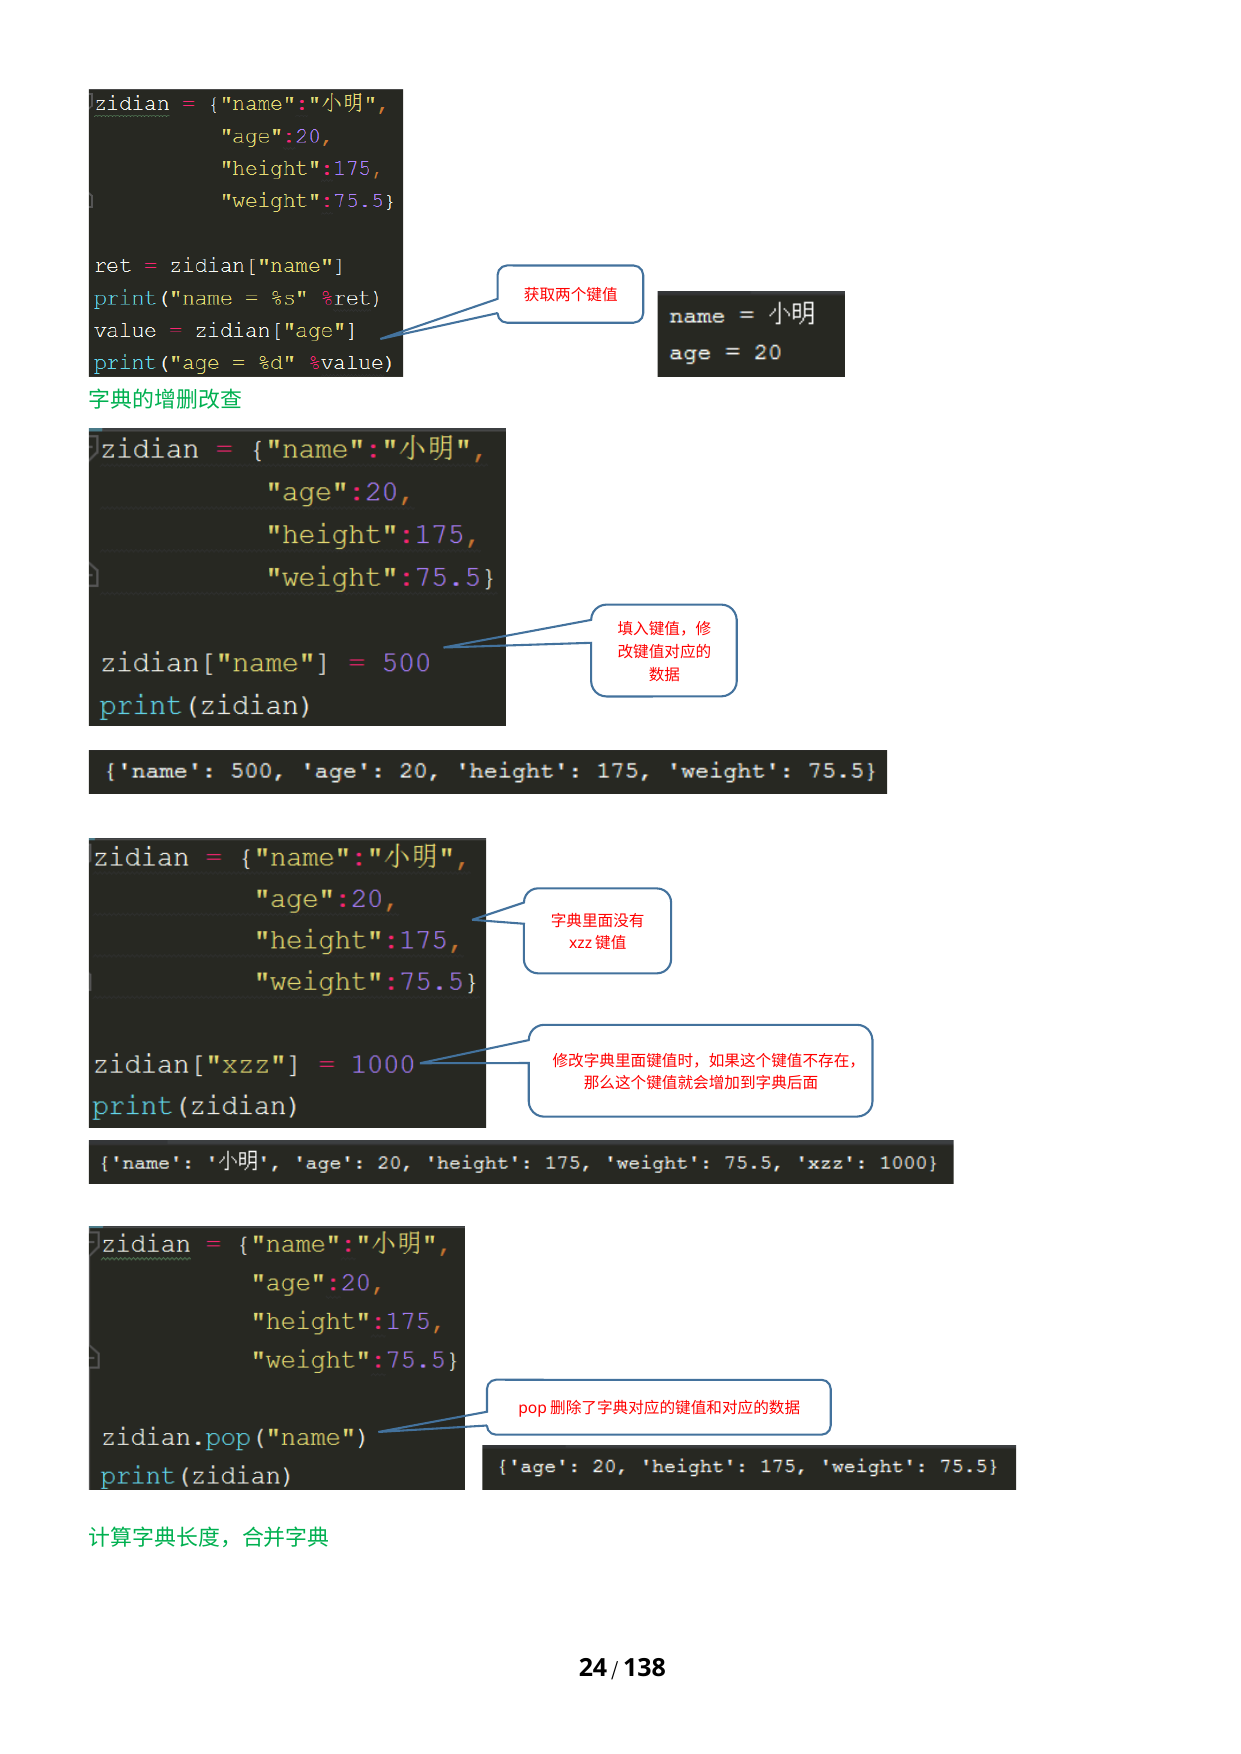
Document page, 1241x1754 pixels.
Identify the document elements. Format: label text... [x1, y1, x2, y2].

picture [436, 1051, 487, 1062]
text 字典的增删改查 [89, 382, 1152, 414]
picture [88, 428, 506, 726]
picture [88, 838, 487, 1128]
picture [411, 1418, 465, 1428]
picture [482, 1445, 1017, 1490]
picture [88, 89, 404, 377]
text 计算字典长度，合并字典 [89, 1519, 1152, 1552]
picture [657, 291, 845, 377]
picture [88, 1226, 465, 1490]
picture [88, 750, 888, 794]
picture [88, 1140, 954, 1184]
picture [468, 638, 506, 645]
